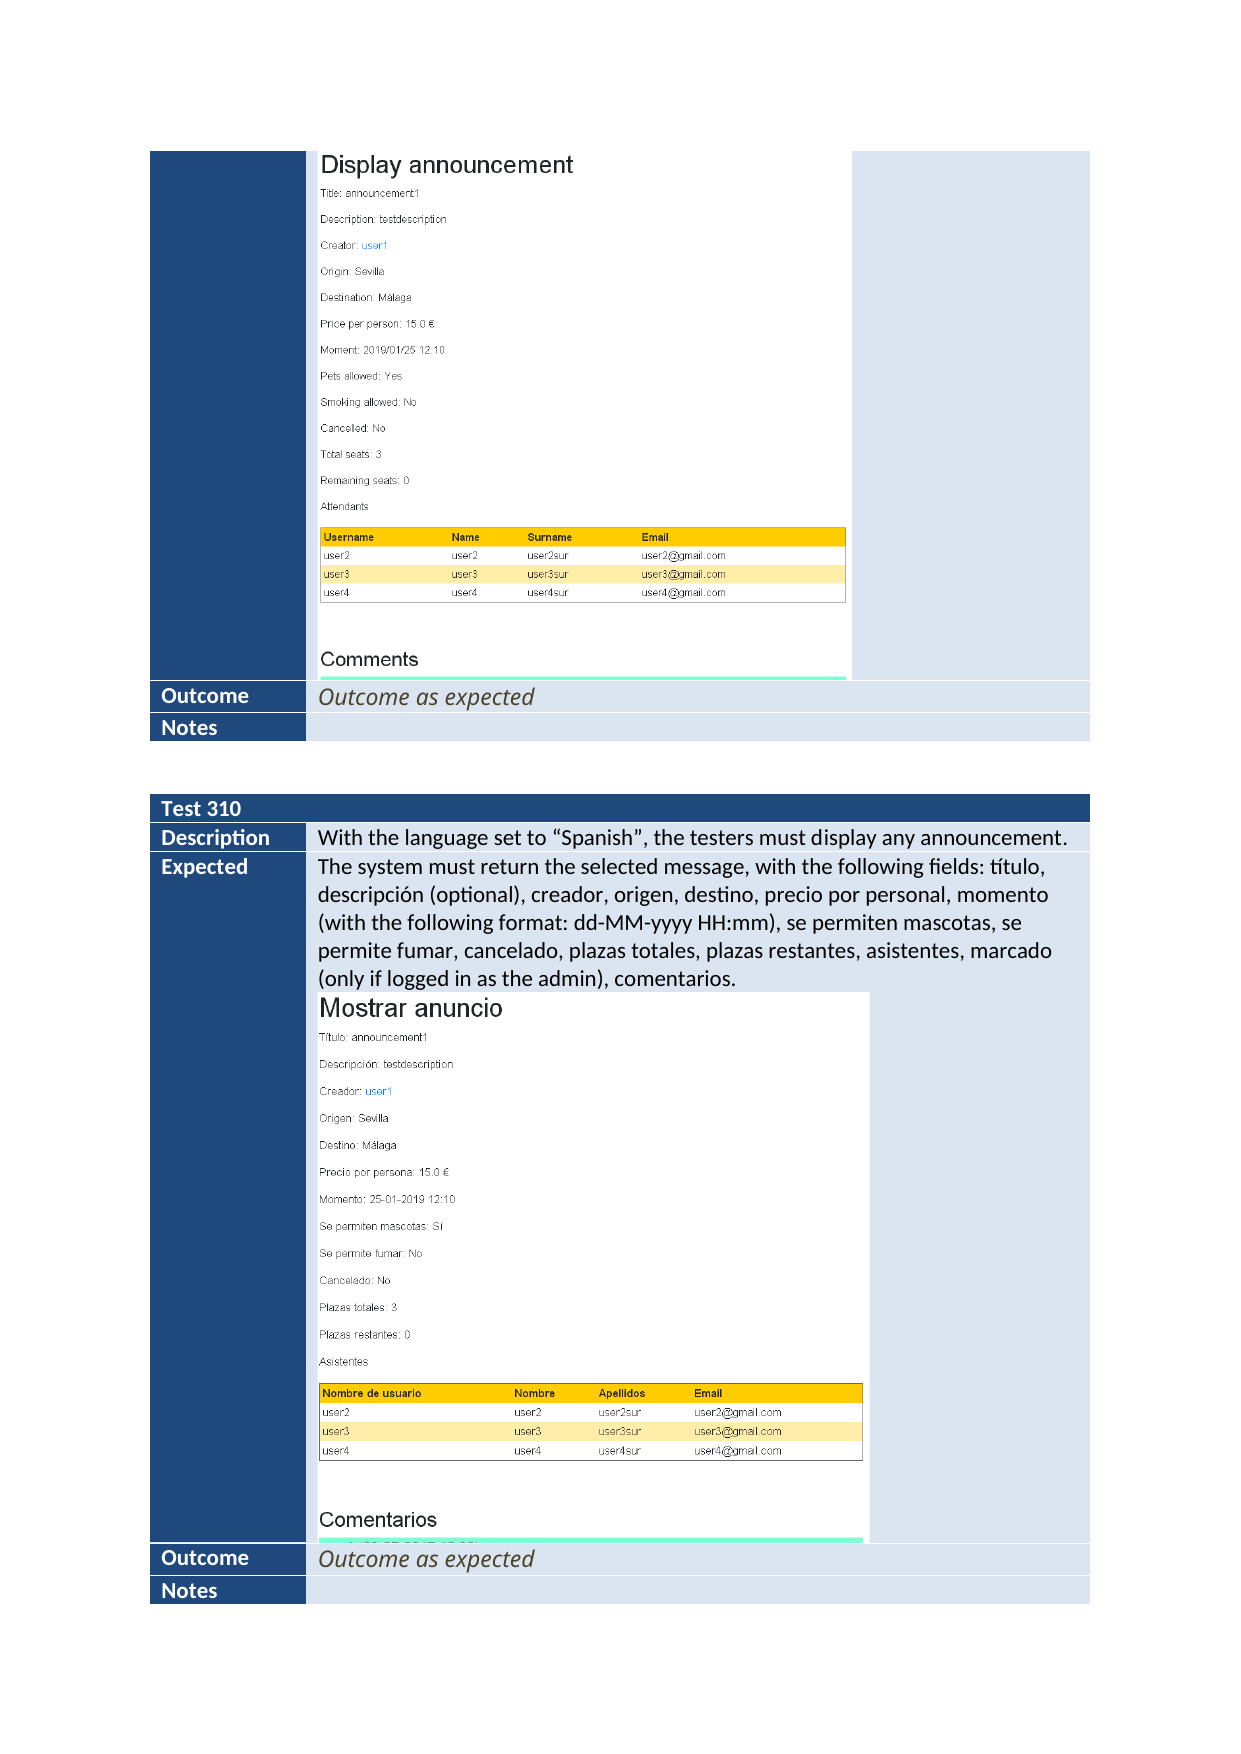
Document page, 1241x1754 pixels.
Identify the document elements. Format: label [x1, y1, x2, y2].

picture [317, 992, 870, 1543]
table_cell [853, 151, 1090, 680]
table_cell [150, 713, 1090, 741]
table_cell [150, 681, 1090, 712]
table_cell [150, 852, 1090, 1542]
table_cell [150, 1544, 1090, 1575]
picture [317, 151, 853, 680]
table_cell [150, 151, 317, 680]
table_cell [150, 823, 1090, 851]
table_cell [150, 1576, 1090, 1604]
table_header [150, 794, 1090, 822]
